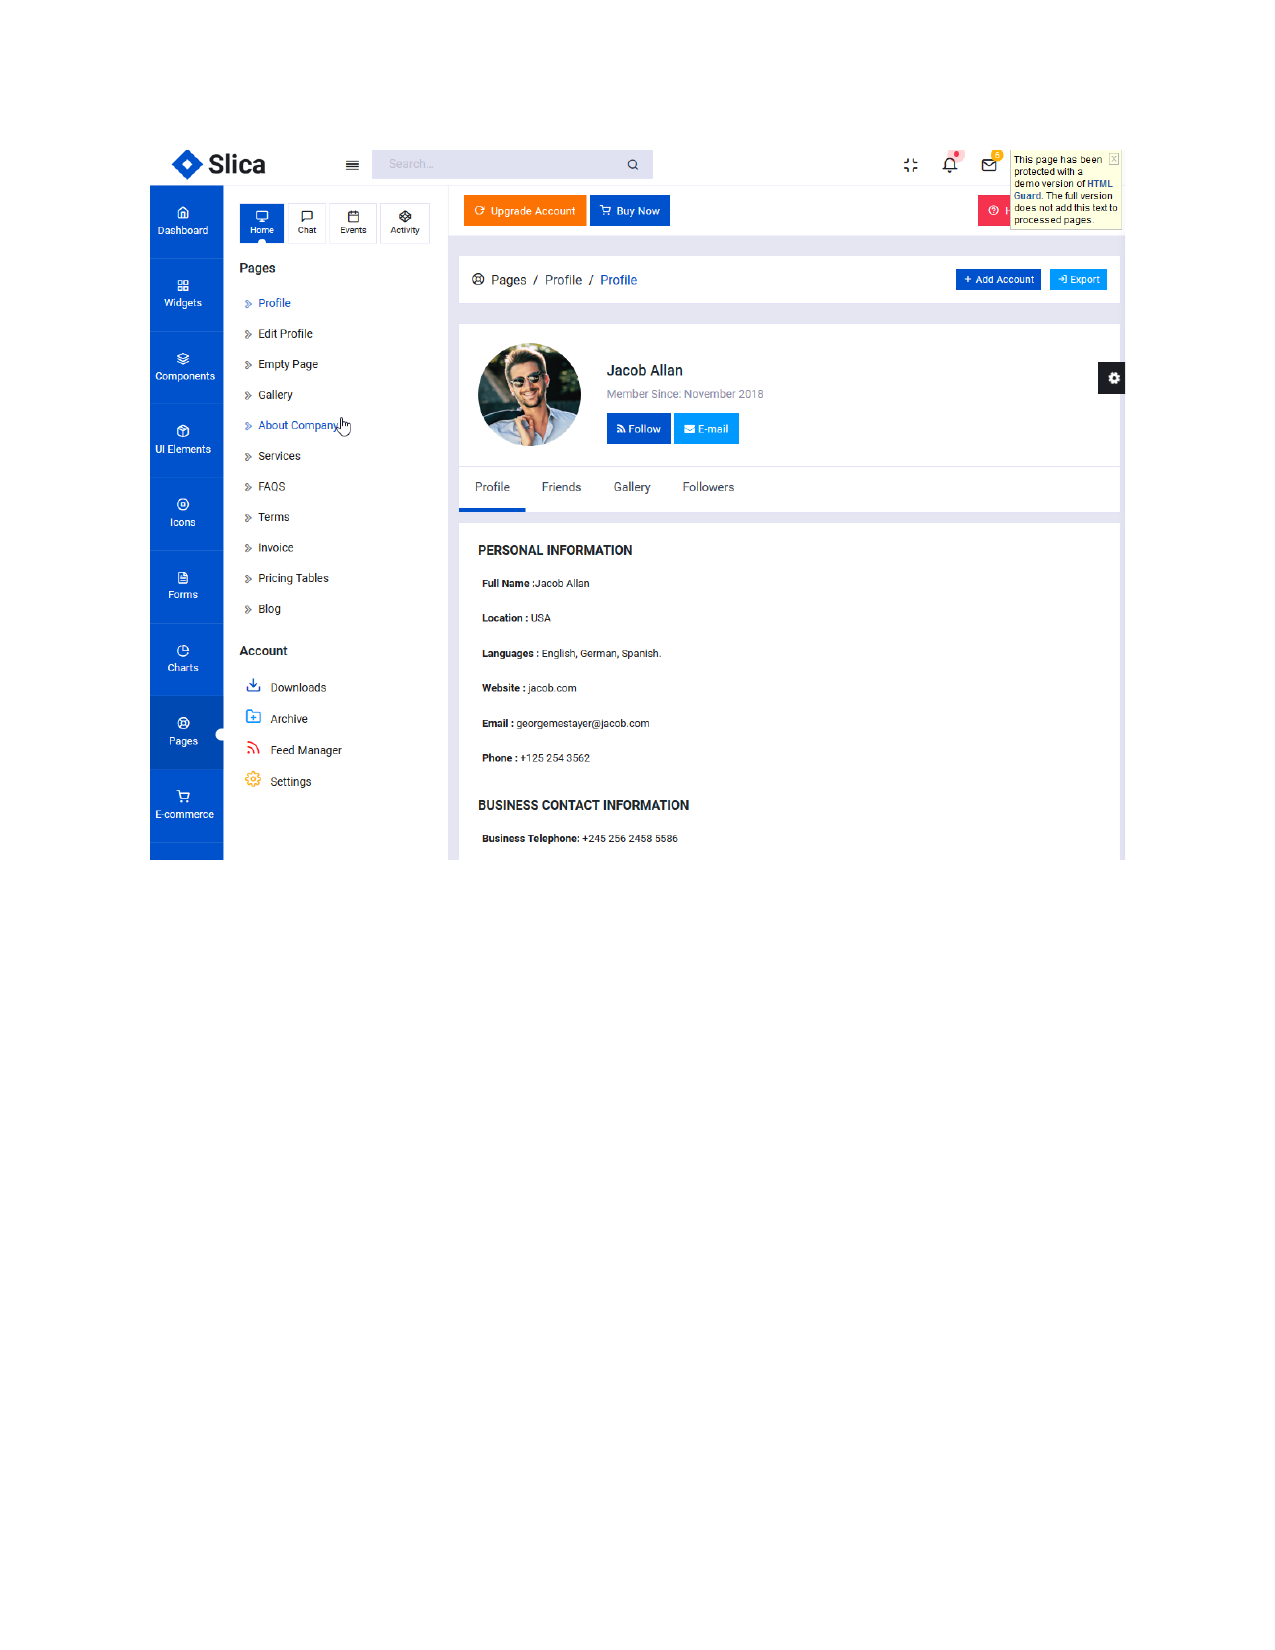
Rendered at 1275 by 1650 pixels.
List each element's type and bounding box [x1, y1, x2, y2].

picture [150, 150, 1125, 860]
